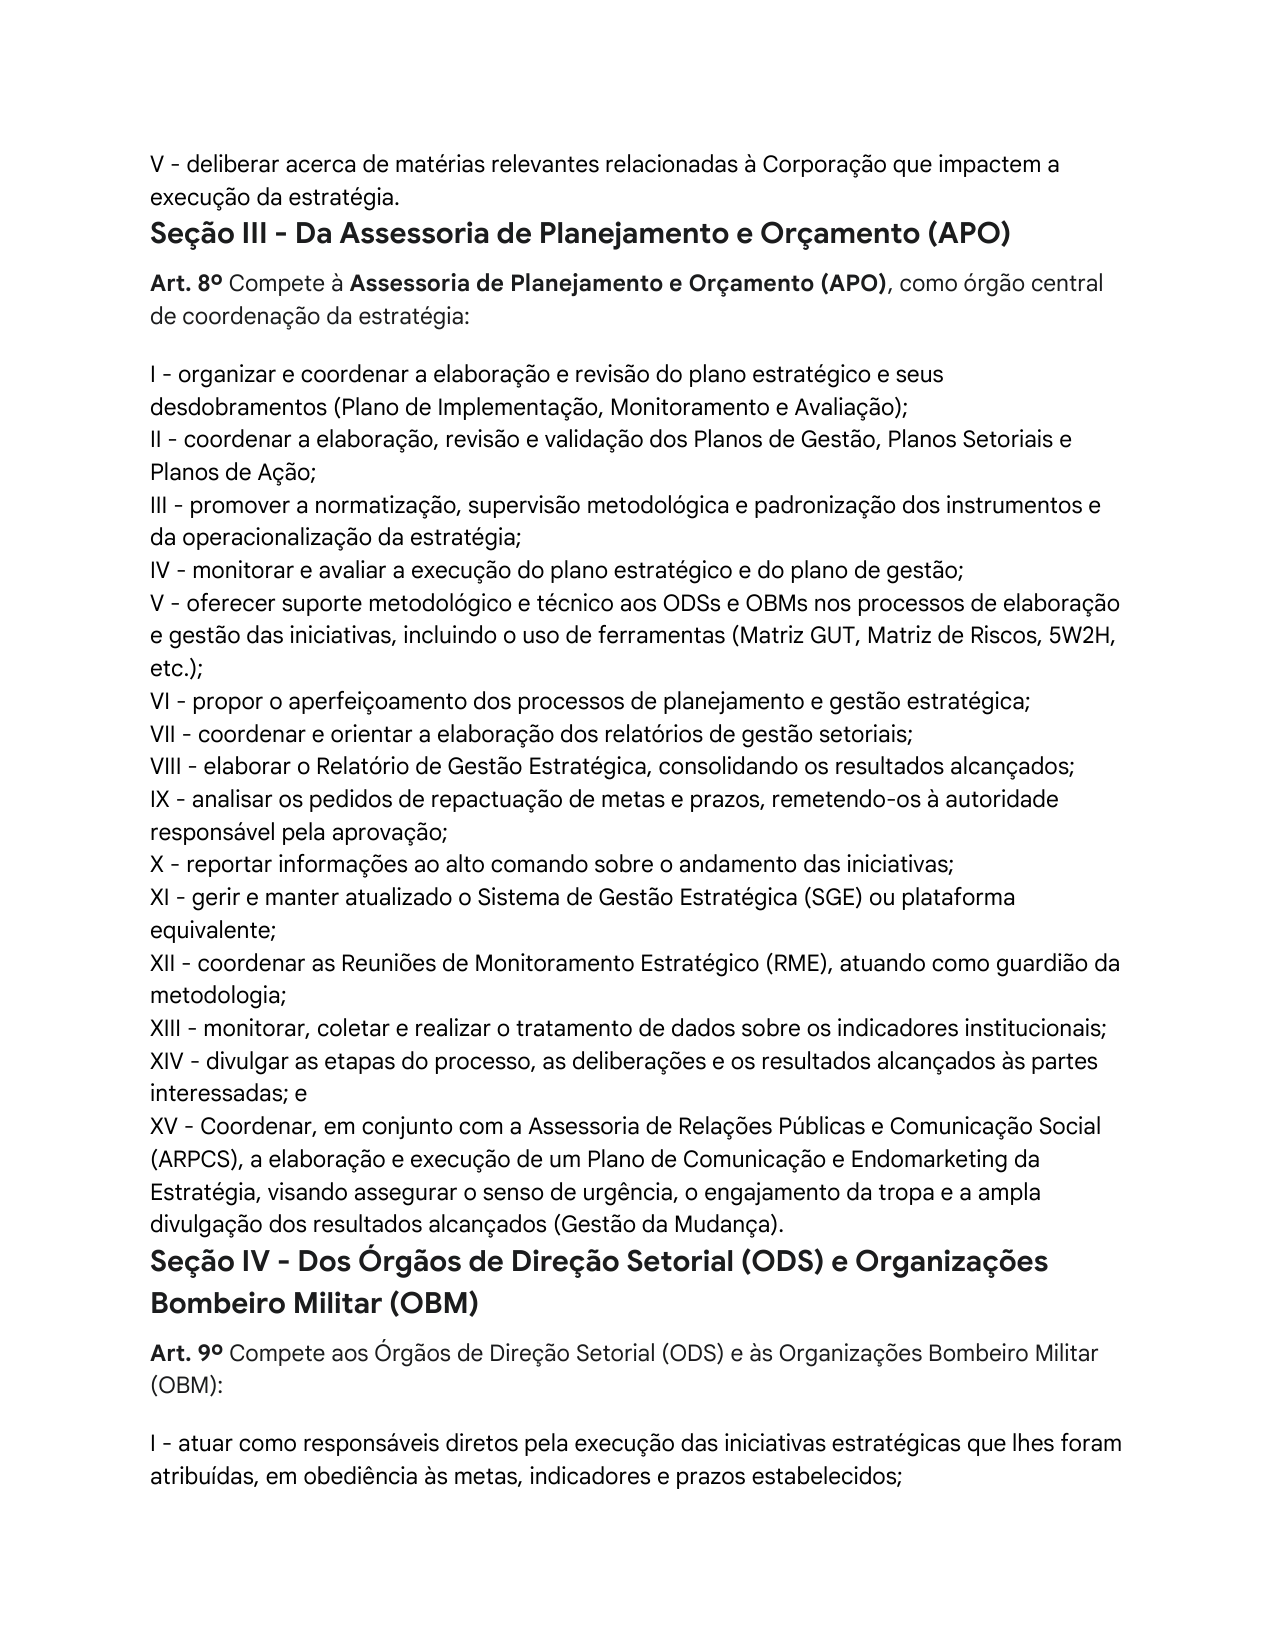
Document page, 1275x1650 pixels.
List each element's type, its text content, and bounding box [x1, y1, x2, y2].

text XI - gerir e manter atualizado o Sistema de Gestão Estratégica (SGE) ou plataforma equivalente; [150, 883, 1125, 945]
text XIV - divulgar as etapas do processo, as deliberações e os resultados alcançados às partes interessadas; e [150, 1047, 1125, 1108]
text I - atuar como responsáveis diretos pela execução das iniciativas estratégicas que lhes foram atribuídas, em obediência às metas, indicadores e prazos estabelecidos; [150, 1429, 1125, 1491]
text VII - coordenar e orientar a elaboração dos relatórios de gestão setoriais; [150, 720, 1125, 748]
subtitle Seção IV - Dos Órgãos de Direção Setorial (ODS) e Organizações Bombeiro Militar (OBM) [150, 1243, 1125, 1321]
text I - organizar e coordenar a elaboração e revisão do plano estratégico e seus desdobramentos (Plano de Implementação, Monitoramento e Avaliação); [150, 360, 1125, 421]
text XIII - monitorar, coletar e realizar o tratamento de dados sobre os indicadores institucionais; [150, 1014, 1125, 1043]
text IV - monitorar e avaliar a execução do plano estratégico e do plano de gestão; [150, 556, 1125, 585]
text III - promover a normatização, supervisão metodológica e padronização dos instrumentos e da operacionalização da estratégia; [150, 491, 1125, 552]
text X - reportar informações ao alto comando sobre o andamento das iniciativas; [150, 851, 1125, 879]
text II - coordenar a elaboração, revisão e validação dos Planos de Gestão, Planos Setoriais e Planos de Ação; [150, 425, 1125, 487]
text Art. 9º Compete aos Órgãos de Direção Setorial (ODS) e às Organizações Bombeiro Militar (OBM): [150, 1339, 1125, 1400]
text XII - coordenar as Reuniões de Monitoramento Estratégico (RME), atuando como guardião da metodologia; [150, 949, 1125, 1010]
subtitle Seção III - Da Assessoria de Planejamento e Orçamento (APO) [150, 215, 1125, 252]
text IX - analisar os pedidos de repactuação de metas e prazos, remetendo-os à autoridade responsável pela aprovação; [150, 785, 1125, 847]
text V - oferecer suporte metodológico e técnico aos ODSs e OBMs nos processos de elaboração e gestão das iniciativas, incluindo o uso de ferramentas (Matriz GUT, Matriz de Riscos, 5W2H, etc.); [150, 589, 1125, 683]
text Art. 8º Compete à Assessoria de Planejamento e Orçamento (APO), como órgão central de coordenação da estratégia: [150, 269, 1125, 331]
text V - deliberar acerca de matérias relevantes relacionadas à Corporação que impactem a execução da estratégia. [150, 150, 1125, 211]
text VIII - elaborar o Relatório de Gestão Estratégica, consolidando os resultados alcançados; [150, 752, 1125, 781]
text XV - Coordenar, em conjunto com a Assessoria de Relações Públicas e Comunicação Social (ARPCS), a elaboração e execução de um Plano de Comunicação e Endomarketing da Estratégia, visando assegurar o senso de urgência, o engajamento da tropa e a ampla divulgação dos resultados alcançados (Gestão da Mudança). [150, 1112, 1125, 1239]
text VI - propor o aperfeiçoamento dos processos de planejamento e gestão estratégica; [150, 687, 1125, 716]
